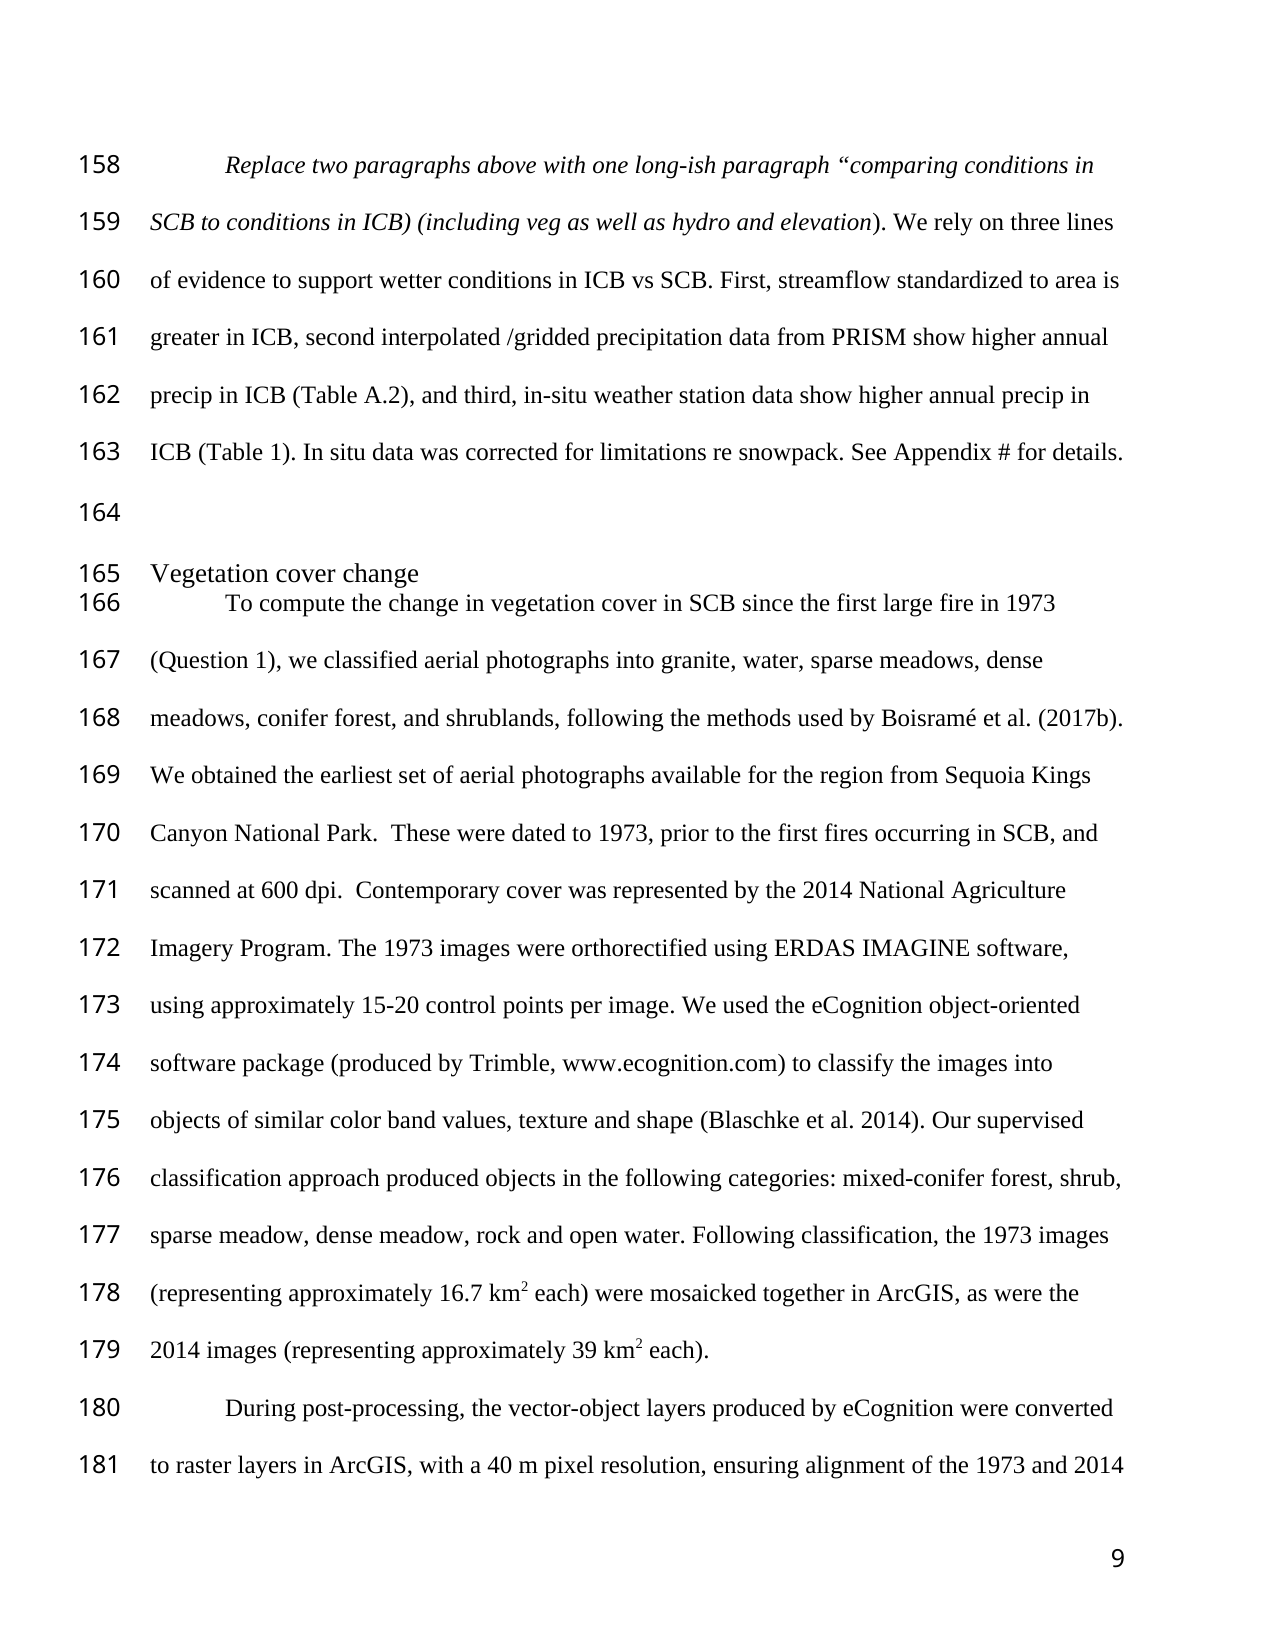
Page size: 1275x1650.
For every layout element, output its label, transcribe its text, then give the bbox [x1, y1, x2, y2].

text Replace two paragraphs above with one long-ish paragraph “comparing conditions in SCB to conditions in ICB) (including veg as well as hydro and elevation). We rely on three lines of evidence to support wetter conditions in ICB vs SCB. First, streamflow standardized to area is greater in ICB, second interpolated /gridded precipitation data from PRISM show higher annual precip in ICB (Table A.2), and third, in-situ weather station data show higher annual precip in ICB (Table 1). In situ data was corrected for limitations re snowpack. See Appendix # for details. [150, 150, 1125, 466]
subtitle Vegetation cover change [150, 557, 1125, 588]
text To compute the change in vegetation cover in SCB since the first large fire in 1973 (Question 1), we classified aerial photographs into granite, water, sparse meadows, dense meadows, conifer forest, and shrublands, following the methods used by Boisramé et al. (2017b). We obtained the earliest set of aerial photographs available for the region from Sequoia Kings Canyon National Park. These were dated to 1973, prior to the first fires occurring in SCB, and scanned at 600 dpi. Contemporary cover was represented by the 2014 National Agriculture Imagery Program. The 1973 images were orthorectified using ERDAS IMAGINE software, using approximately 15-20 control points per image. We used the eCognition object-oriented software package (produced by Trimble, www.ecognition.com) to classify the images into objects of similar color band values, texture and shape (Blaschke et al. 2014). Our supervised classification approach produced objects in the following categories: mixed-conifer forest, shrub, sparse meadow, dense meadow, rock and open water. Following classification, the 1973 images (representing approximately 16.7 km2 each) were mosaicked together in ArcGIS, as were the 2014 images (representing approximately 39 km2 each). [150, 588, 1125, 1364]
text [150, 1393, 1125, 1479]
